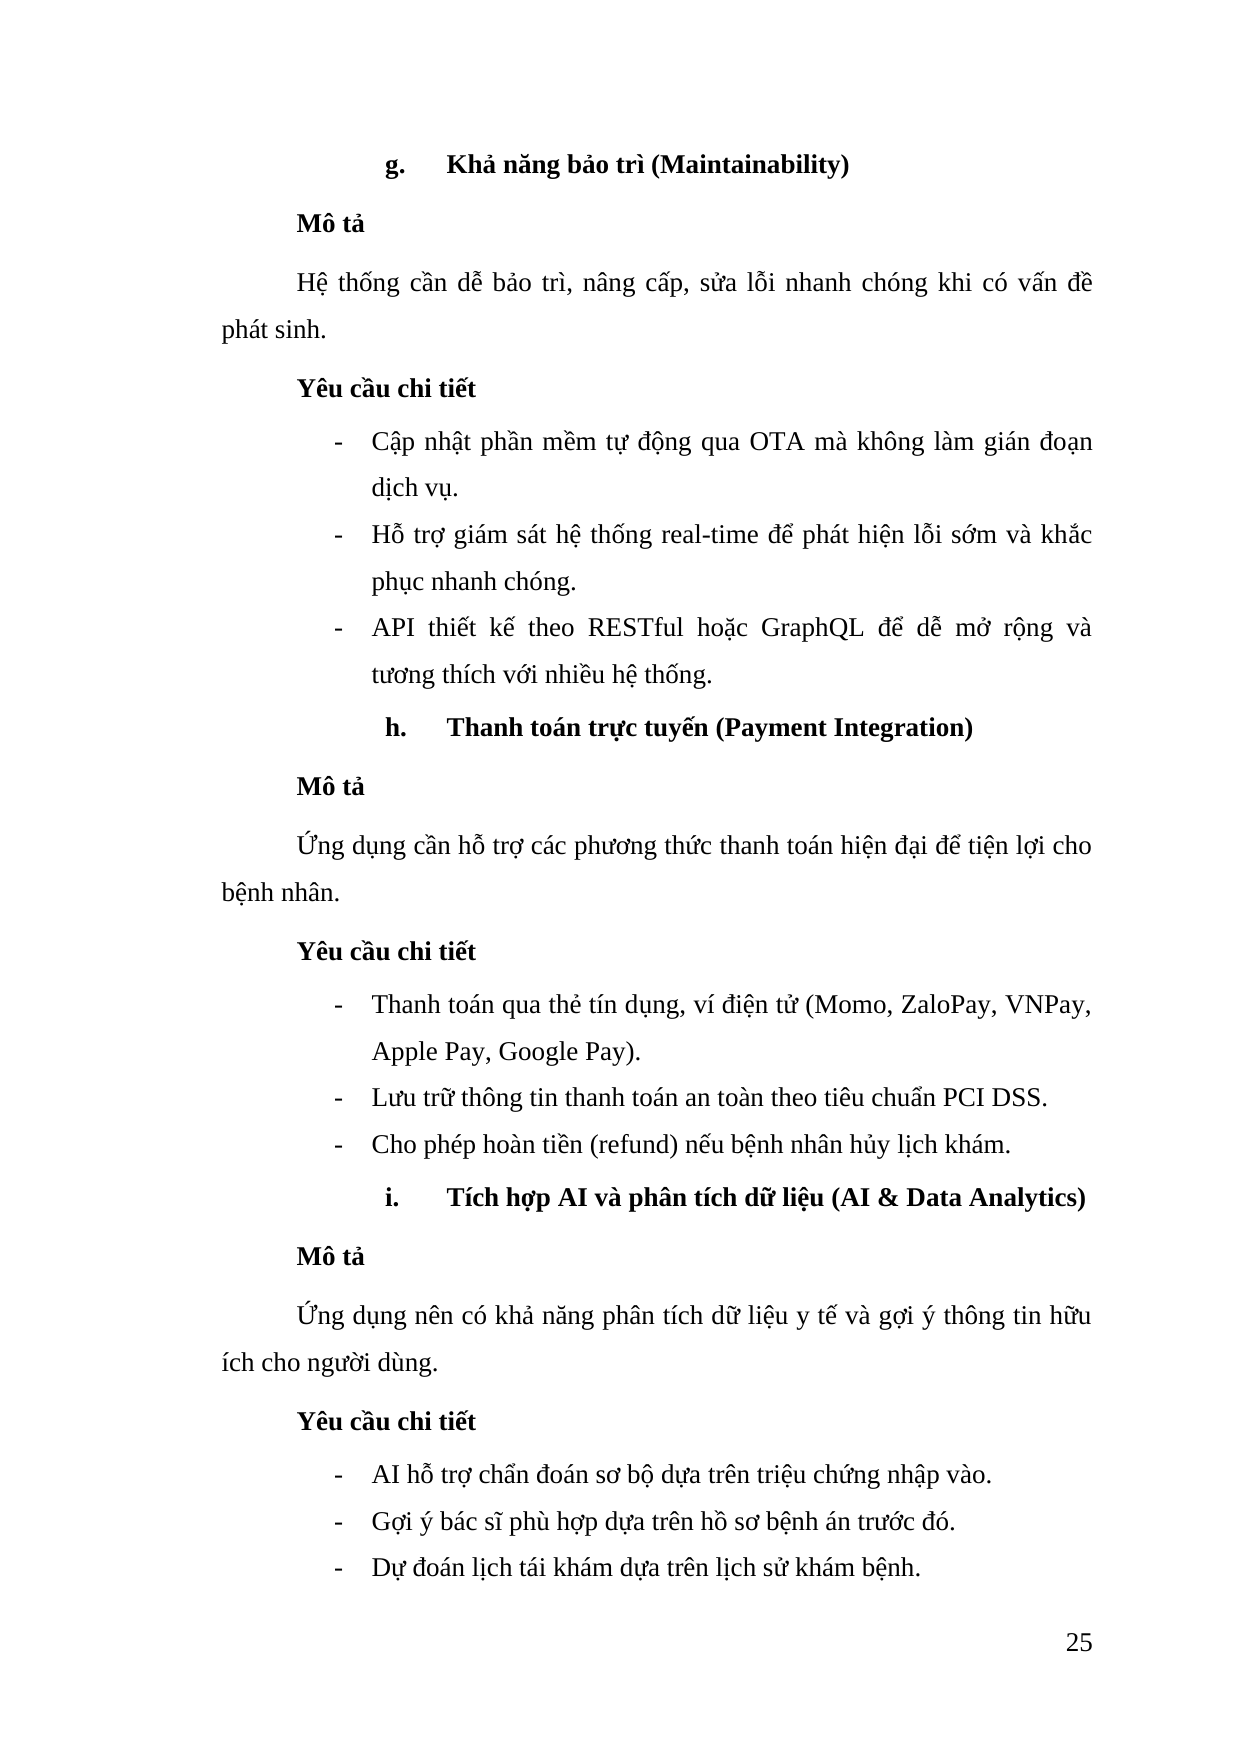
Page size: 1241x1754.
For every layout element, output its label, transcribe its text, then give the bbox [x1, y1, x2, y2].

text Mô tả [221, 770, 1092, 801]
text Mô tả [221, 1240, 1092, 1271]
text Yêu cầu chi tiết [221, 935, 1092, 966]
list Cho phép hoàn tiền (refund) nếu bệnh nhân hủy lịch khám. [334, 1128, 1092, 1159]
text Ứng dụng nên có khả năng phân tích dữ liệu y tế và gợi ý thông tin hữu ích cho người dùng. [221, 1299, 1092, 1377]
list AI hỗ trợ chẩn đoán sơ bộ dựa trên triệu chứng nhập vào. [334, 1458, 1092, 1489]
text Hệ thống cần dễ bảo trì, nâng cấp, sửa lỗi nhanh chóng khi có vấn đề phát sinh. [221, 266, 1092, 344]
list Lưu trữ thông tin thanh toán an toàn theo tiêu chuẩn PCI DSS. [334, 1081, 1092, 1113]
list Hỗ trợ giám sát hệ thống real-time để phát hiện lỗi sớm và khắc phục nhanh chóng. [334, 518, 1092, 596]
text Yêu cầu chi tiết [221, 372, 1092, 403]
list API thiết kế theo RESTful hoặc GraphQL để dễ mở rộng và tương thích với nhiều hệ thống. [334, 611, 1092, 689]
list Thanh toán qua thẻ tín dụng, ví điện tử (Momo, ZaloPay, VNPay, Apple Pay, Google Pay). [334, 988, 1092, 1066]
text Yêu cầu chi tiết [221, 1405, 1092, 1436]
list Cập nhật phần mềm tự động qua OTA mà không làm gián đoạn dịch vụ. [334, 425, 1092, 503]
text Ứng dụng cần hỗ trợ các phương thức thanh toán hiện đại để tiện lợi cho bệnh nhân. [221, 829, 1092, 907]
list Gợi ý bác sĩ phù hợp dựa trên hồ sơ bệnh án trước đó. [334, 1505, 1092, 1536]
subtitle Khả năng bảo trì (Maintainability) [310, 148, 1092, 179]
text Mô tả [221, 207, 1092, 238]
subtitle Thanh toán trực tuyến (Payment Integration) [310, 711, 1092, 742]
subtitle Tích hợp AI và phân tích dữ liệu (AI & Data Analytics) [310, 1181, 1092, 1212]
list Dự đoán lịch tái khám dựa trên lịch sử khám bệnh. [334, 1551, 1092, 1583]
